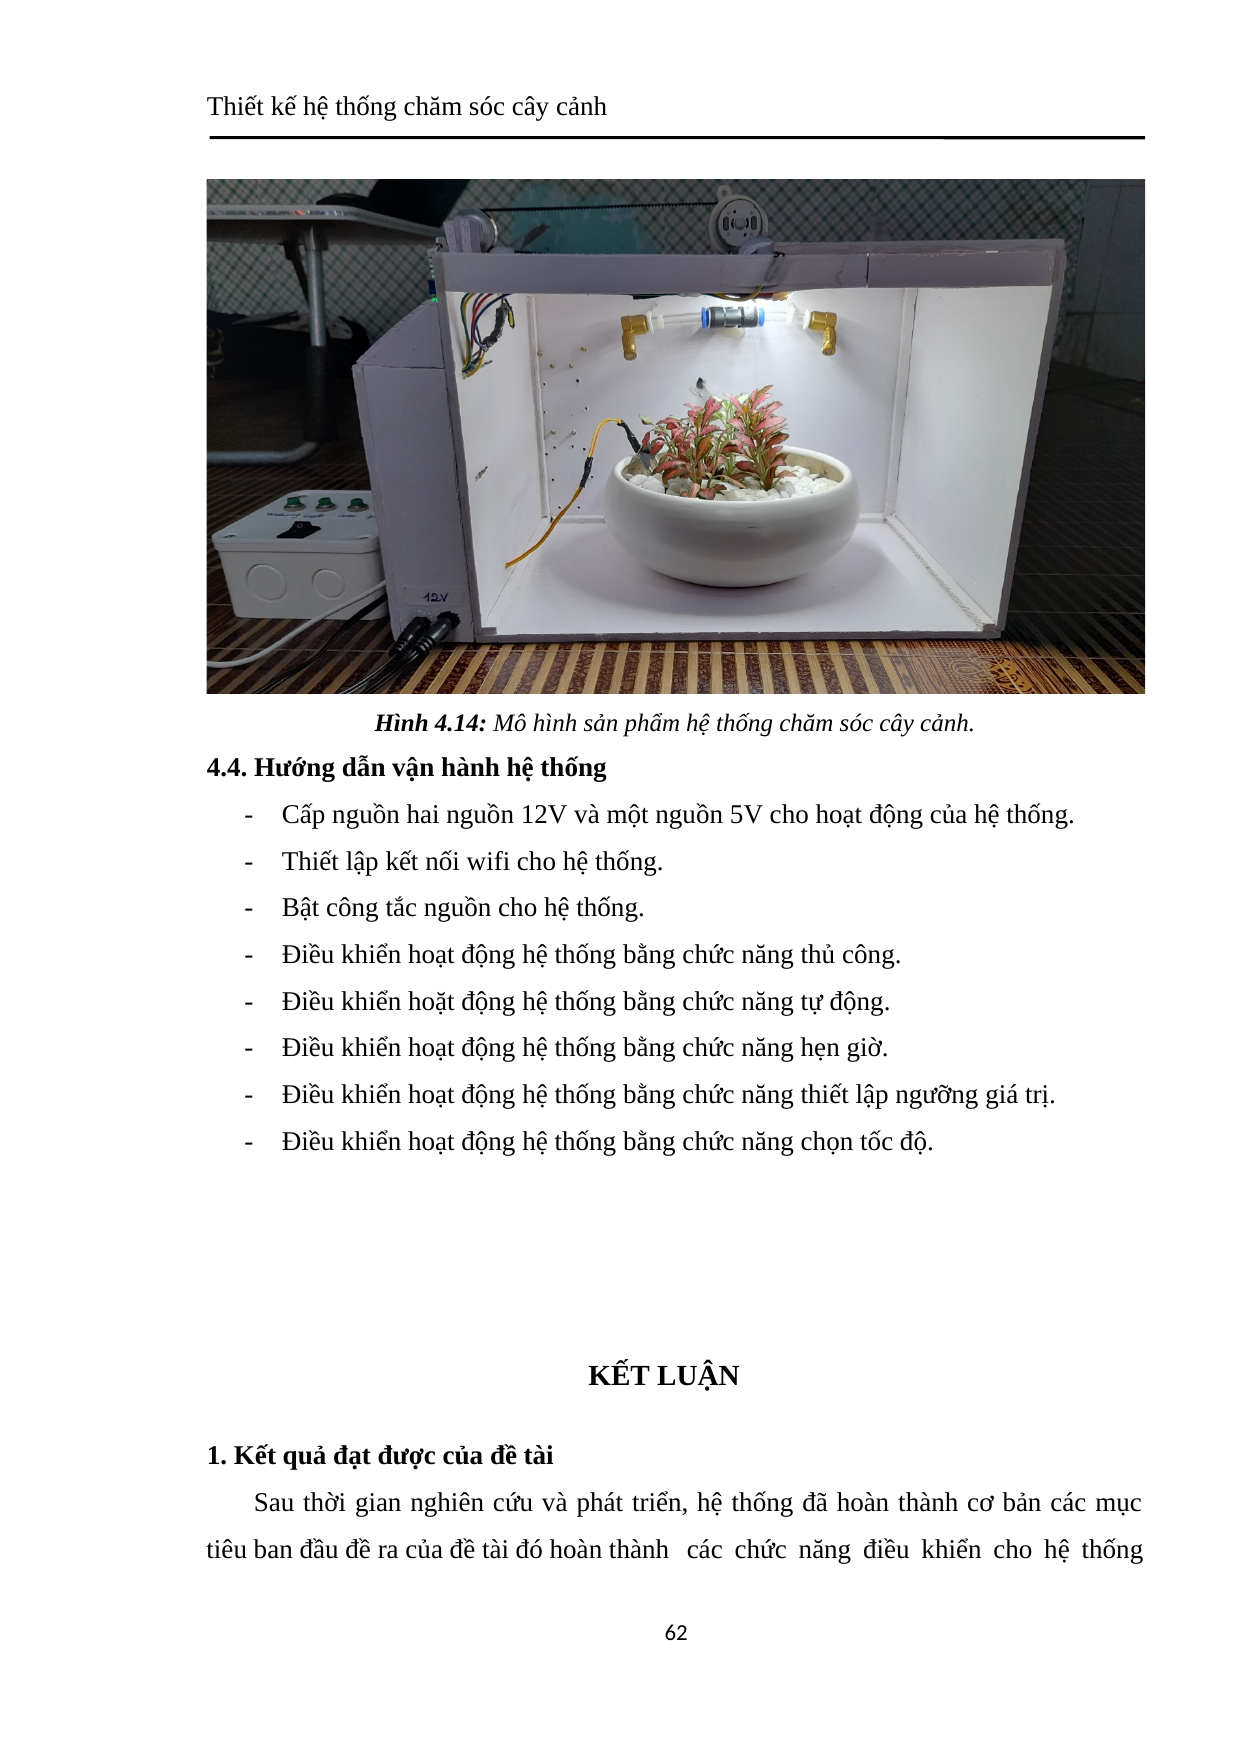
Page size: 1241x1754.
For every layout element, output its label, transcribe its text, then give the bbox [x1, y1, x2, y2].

list Bật công tắc nguồn cho hệ thống. [244, 891, 1145, 922]
list Điều khiển hoạt động hệ thống bằng chức năng hẹn giờ. [244, 1031, 1145, 1062]
subtitle KẾT LUẬN [297, 1358, 1031, 1391]
list Điều khiển hoạt động hệ thống bằng chức năng chọn tốc độ. [244, 1124, 1145, 1156]
text Hình 4.14: Mô hình sản phẩm hệ thống chăm sóc cây cảnh. [207, 708, 1145, 737]
subtitle 4.4. Hướng dẫn vận hành hệ thống [207, 751, 1145, 782]
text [206, 1486, 1144, 1564]
picture [206, 179, 1146, 694]
list Điều khiển hoặt động hệ thống bằng chức năng tự động. [244, 984, 1145, 1016]
subtitle 1. Kết quả đạt được của đề tài [207, 1439, 1145, 1471]
list Thiết lập kết nối wifi cho hệ thống. [244, 844, 1145, 876]
list Điều khiển hoạt động hệ thống bằng chức năng thủ công. [244, 938, 1145, 969]
list Cấp nguồn hai nguồn 12V và một nguồn 5V cho hoạt động của hệ thống. [244, 798, 1145, 829]
list Điều khiển hoạt động hệ thống bằng chức năng thiết lập ngưỡng giá trị. [244, 1078, 1145, 1109]
